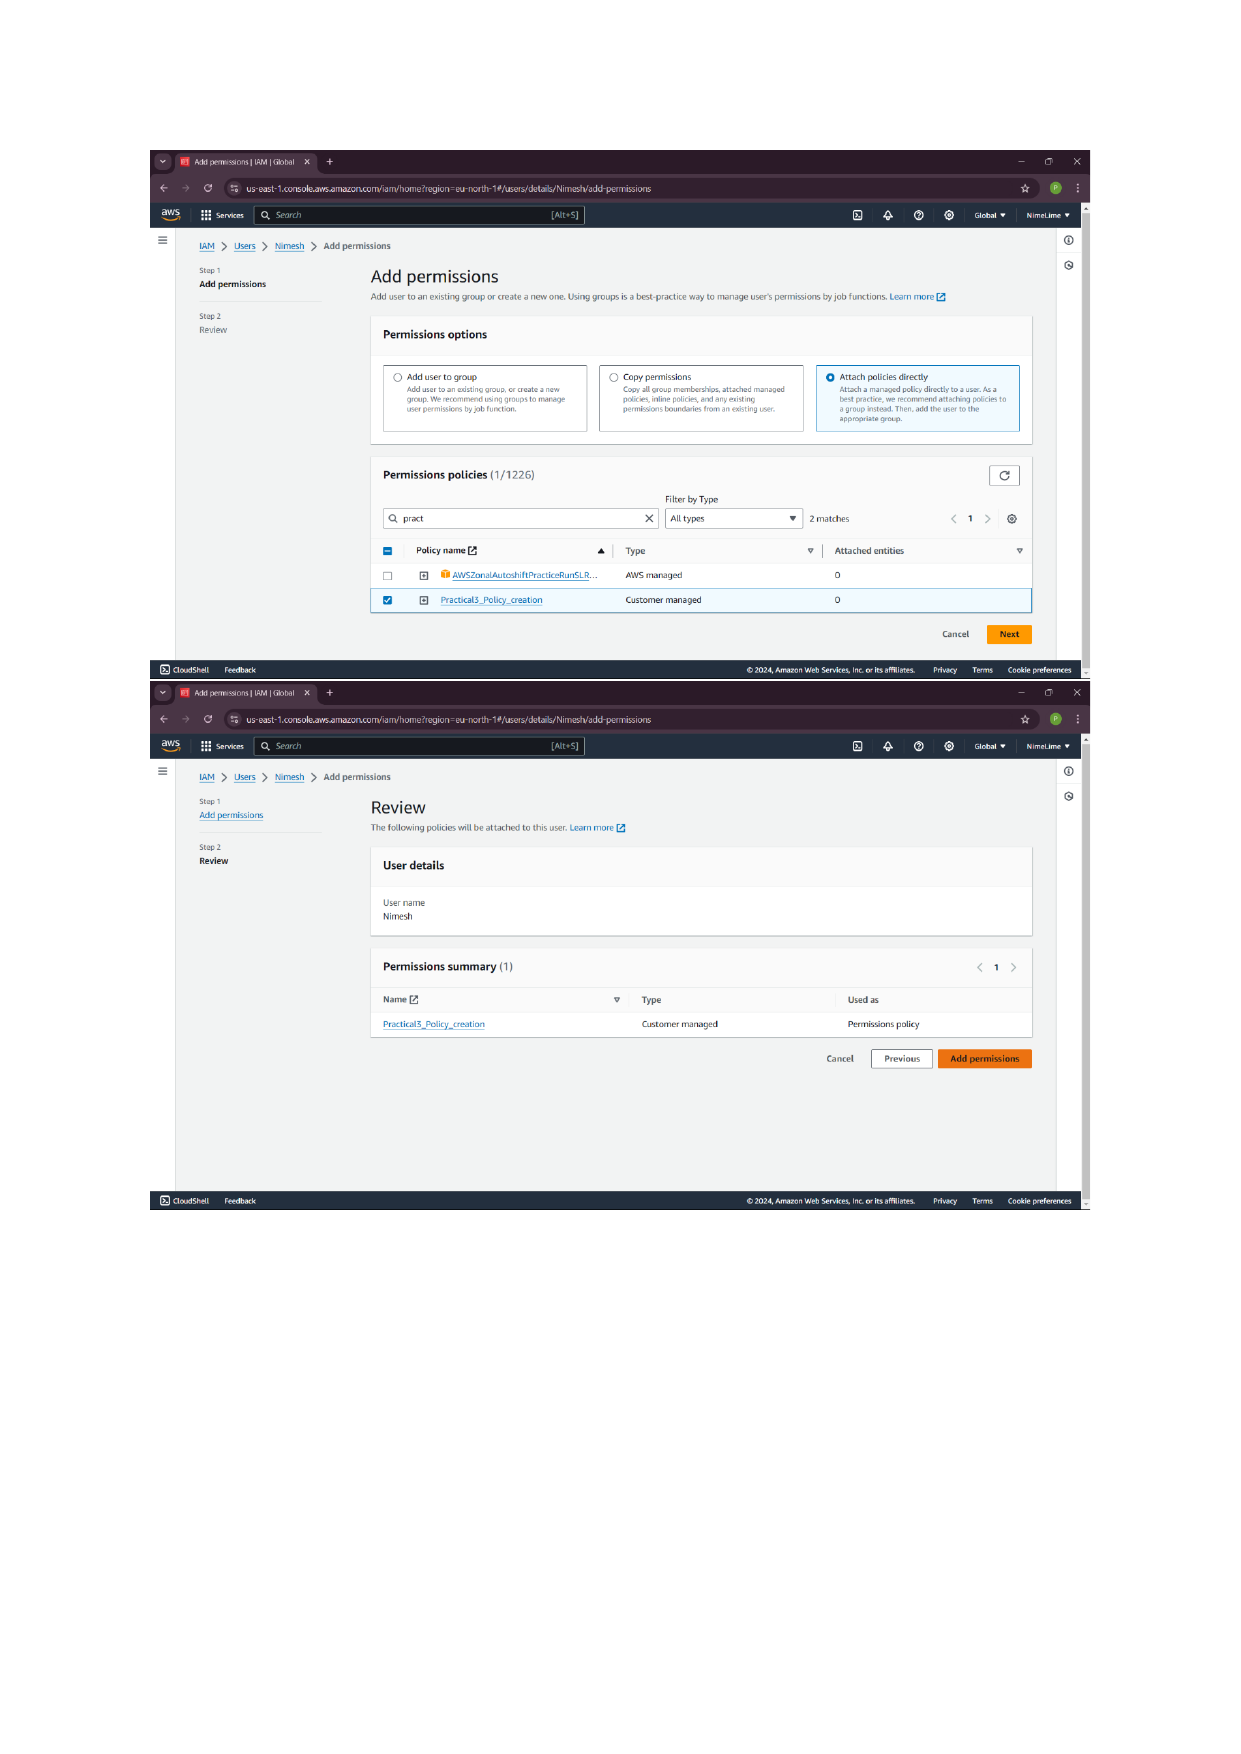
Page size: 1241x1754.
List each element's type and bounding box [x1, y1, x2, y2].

picture [150, 150, 1091, 679]
picture [150, 681, 1091, 1210]
